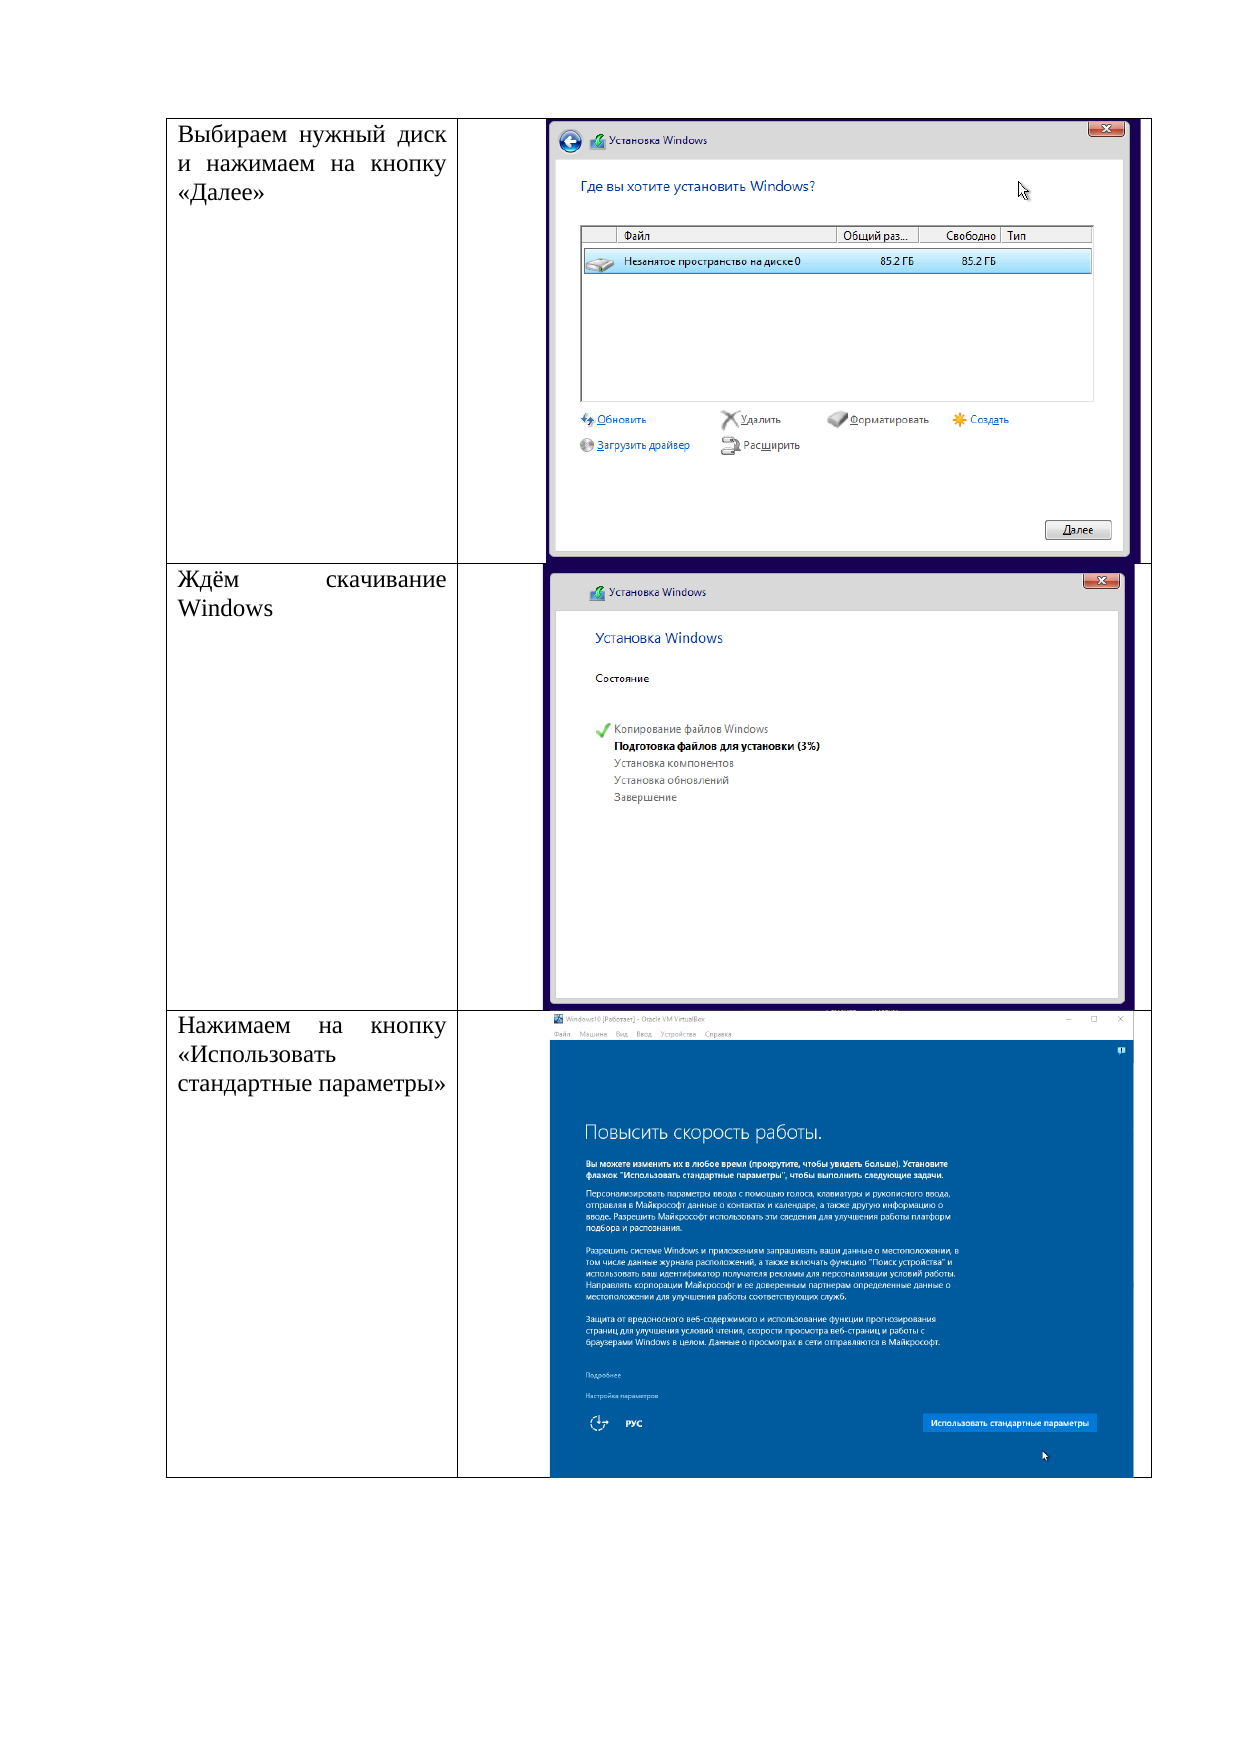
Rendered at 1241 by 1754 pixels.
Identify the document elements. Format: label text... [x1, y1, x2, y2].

table_cell [458, 564, 542, 1009]
table_cell [458, 119, 546, 563]
table_cell Ждём скачивание Windows [167, 564, 457, 1009]
table_cell [1134, 1011, 1151, 1477]
table_cell [1135, 564, 1151, 1009]
table_cell [1141, 119, 1151, 563]
table_cell Нажимаем на кнопку «Использовать стандартные параметры» [167, 1011, 457, 1477]
picture [542, 119, 1141, 1478]
table_cell [458, 1011, 549, 1477]
table_cell Выбираем нужный диск и нажимаем на кнопку «Далее» [167, 119, 457, 563]
